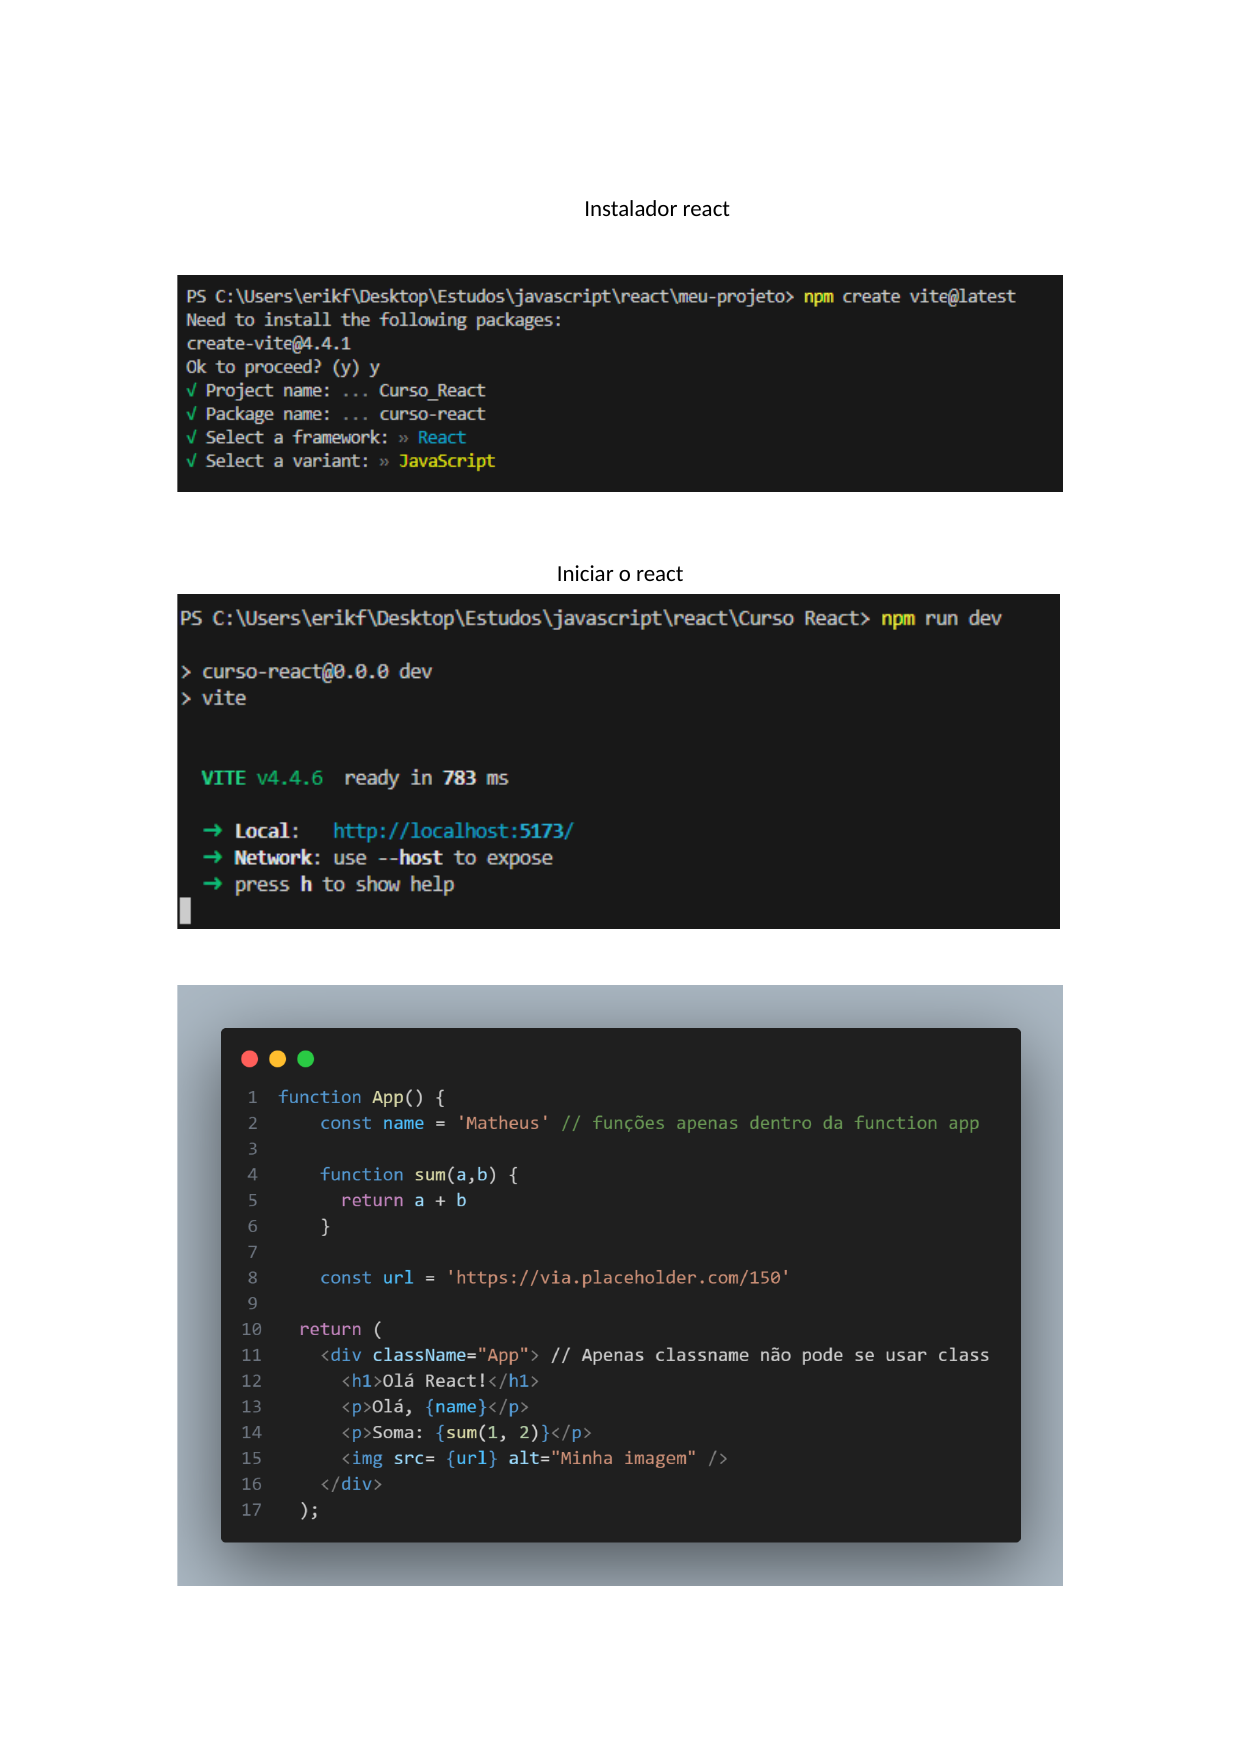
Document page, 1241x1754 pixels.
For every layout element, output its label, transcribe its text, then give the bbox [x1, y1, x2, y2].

text Instalador react [177, 194, 1063, 222]
picture [177, 985, 1063, 1586]
picture [177, 275, 1063, 492]
text Iniciar o react [177, 559, 1063, 587]
picture [177, 594, 1060, 929]
